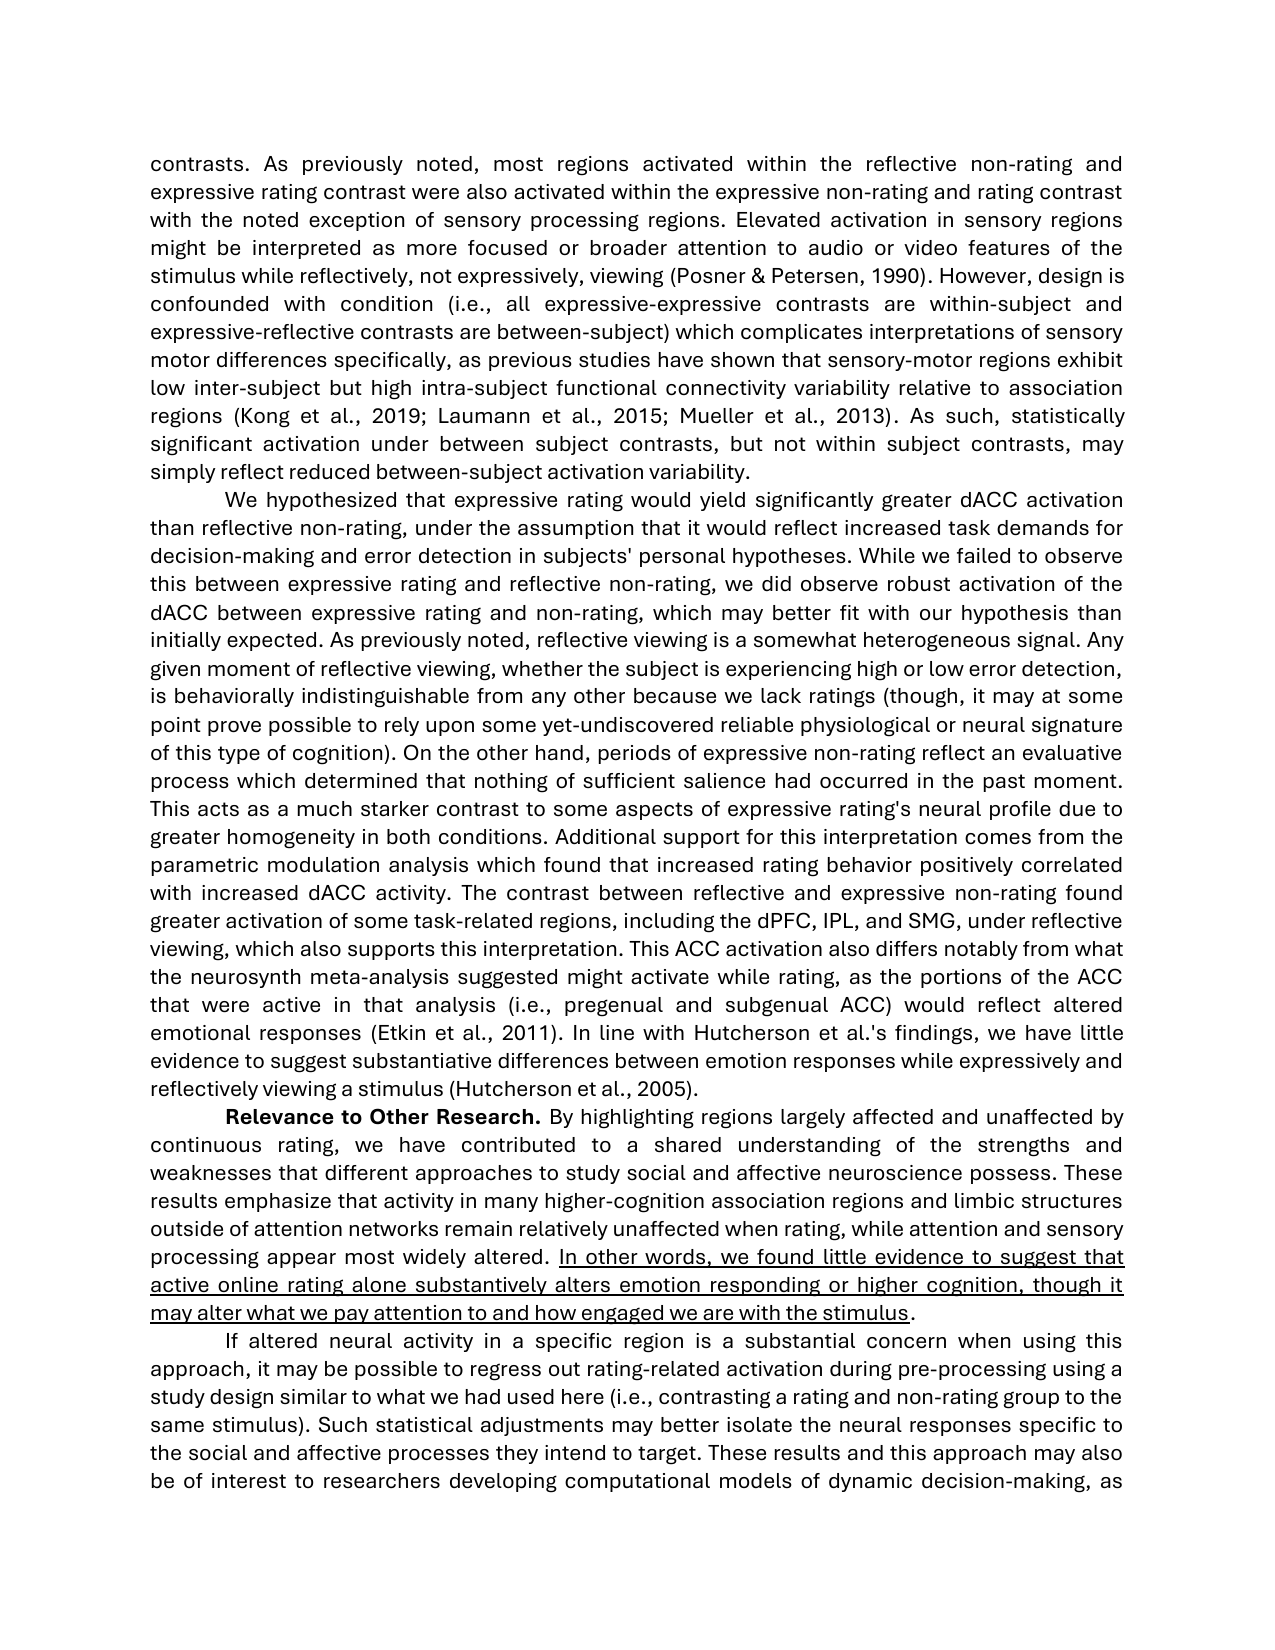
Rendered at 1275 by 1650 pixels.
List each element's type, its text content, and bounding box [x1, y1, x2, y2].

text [150, 150, 1125, 486]
text We hypothesized that expressive rating would yield significantly greater dACC activation than reflective non-rating, under the assumption that it would reflect increased task demands for decision-making and error detection in subjects' personal hypotheses. While we failed to observe this between expressive rating and reflective non-rating, we did observe robust activation of the dACC between expressive rating and non-rating, which may better fit with our hypothesis than initially expected. As previously noted, reflective viewing is a somewhat heterogeneous signal. Any given moment of reflective viewing, whether the subject is experiencing high or low error detection, is behaviorally indistinguishable from any other because we lack ratings (though, it may at some point prove possible to rely upon some yet-undiscovered reliable physiological or neural signature of this type of cognition). On the other hand, periods of expressive non-rating reflect an evaluative process which determined that nothing of sufficient salience had occurred in the past moment. This acts as a much starker contrast to some aspects of expressive rating's neural profile due to greater homogeneity in both conditions. Additional support for this interpretation comes from the parametric modulation analysis which found that increased rating behavior positively correlated with increased dACC activity. The contrast between reflective and expressive non-rating found greater activation of some task-related regions, including the dPFC, IPL, and SMG, under reflective viewing, which also supports this interpretation. This ACC activation also differs notably from what the neurosynth meta-analysis suggested might activate while rating, as the portions of the ACC that were active in that analysis (i.e., pregenual and subgenual ACC) would reflect altered emotional responses (Etkin et al., 2011). In line with Hutcherson et al.'s findings, we have little evidence to suggest substantiative differences between emotion responses while expressively and reflectively viewing a stimulus (Hutcherson et al., 2005). [150, 486, 1125, 1103]
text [150, 1327, 1125, 1495]
text Relevance to Other Research. By highlighting regions largely affected and unaffected by continuous rating, we have contributed to a shared understanding of the strengths and weaknesses that different approaches to study social and affective neuroscience possess. These results emphasize that activity in many higher-cognition association regions and limbic structures outside of attention networks remain relatively unaffected when rating, while attention and sensory processing appear most widely altered. In other words, we found little evidence to suggest that active online rating alone substantively alters emotion responding or higher cognition, though it may alter what we pay attention to and how engaged we are with the stimulus. [150, 1103, 1125, 1327]
